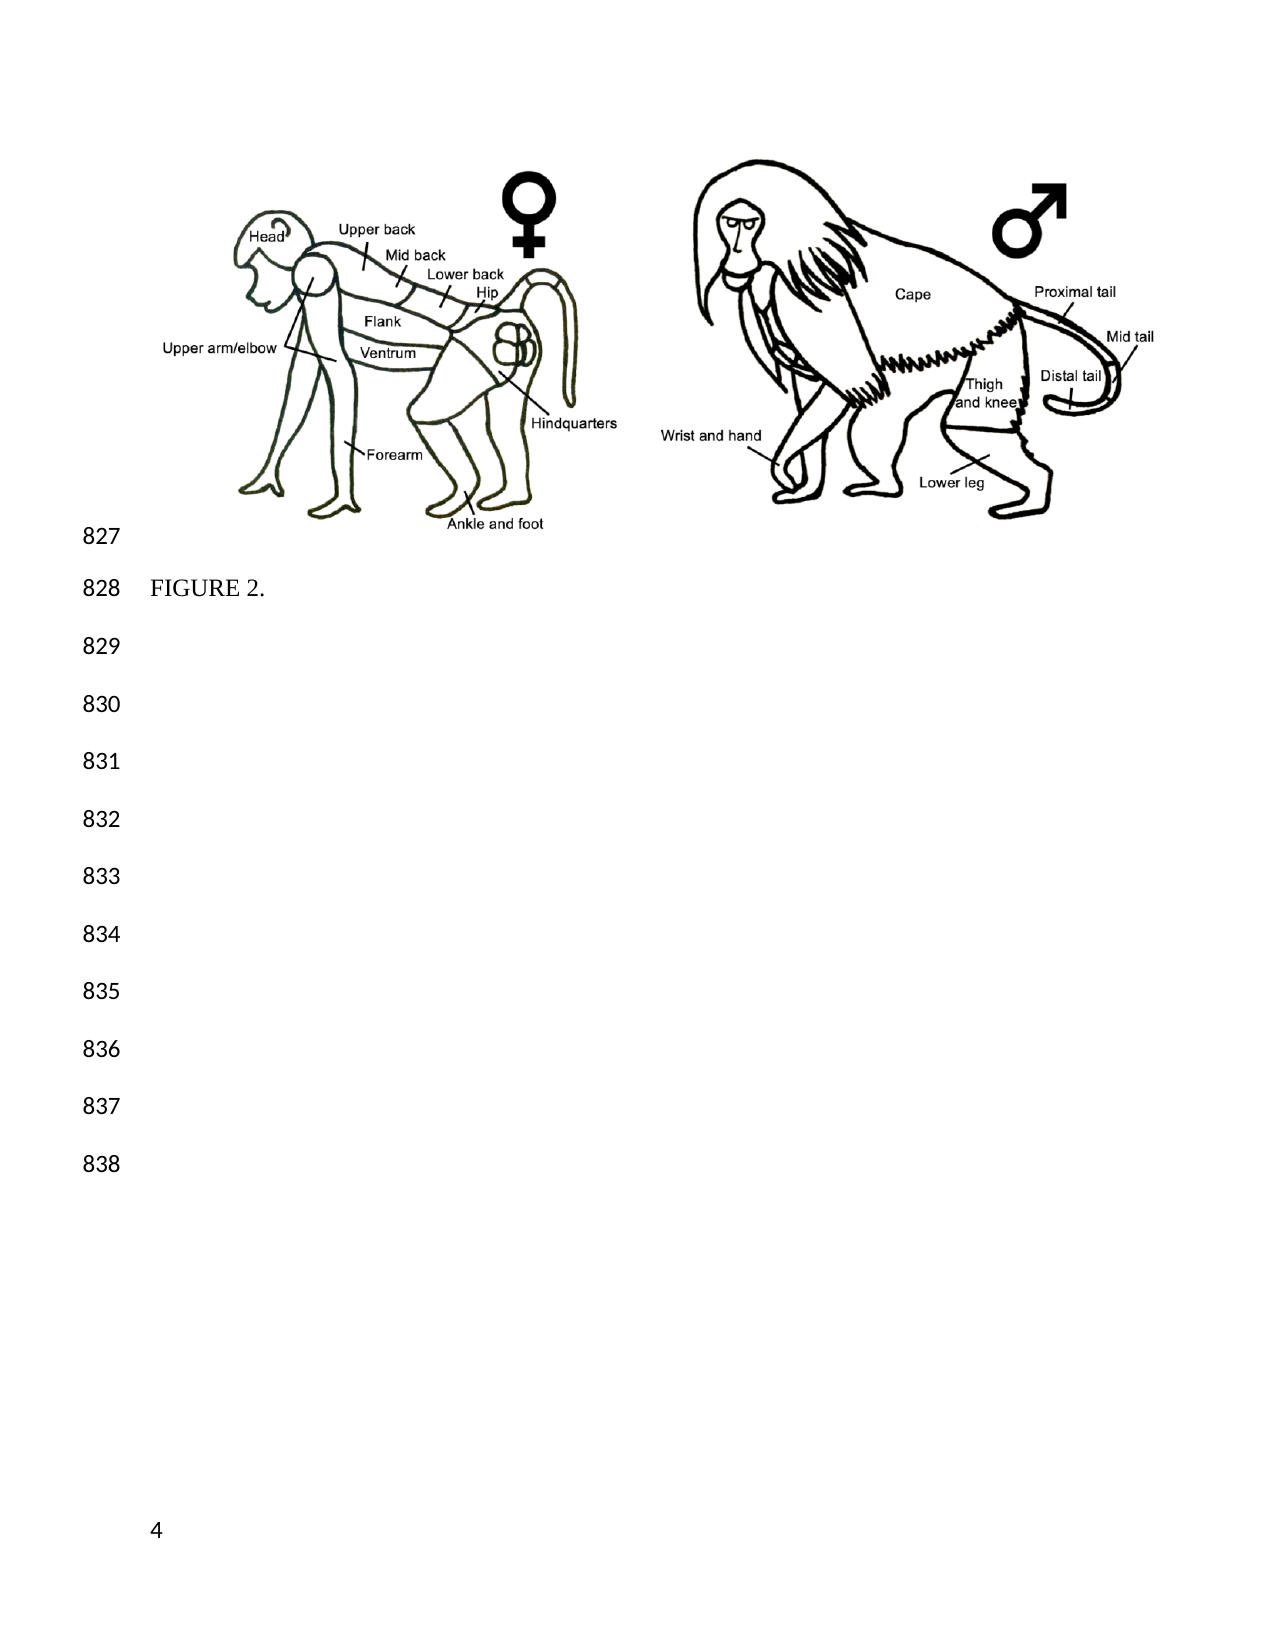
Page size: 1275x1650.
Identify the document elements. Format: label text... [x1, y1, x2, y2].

picture [150, 150, 1158, 545]
text FIGURE 2. [150, 573, 1125, 602]
